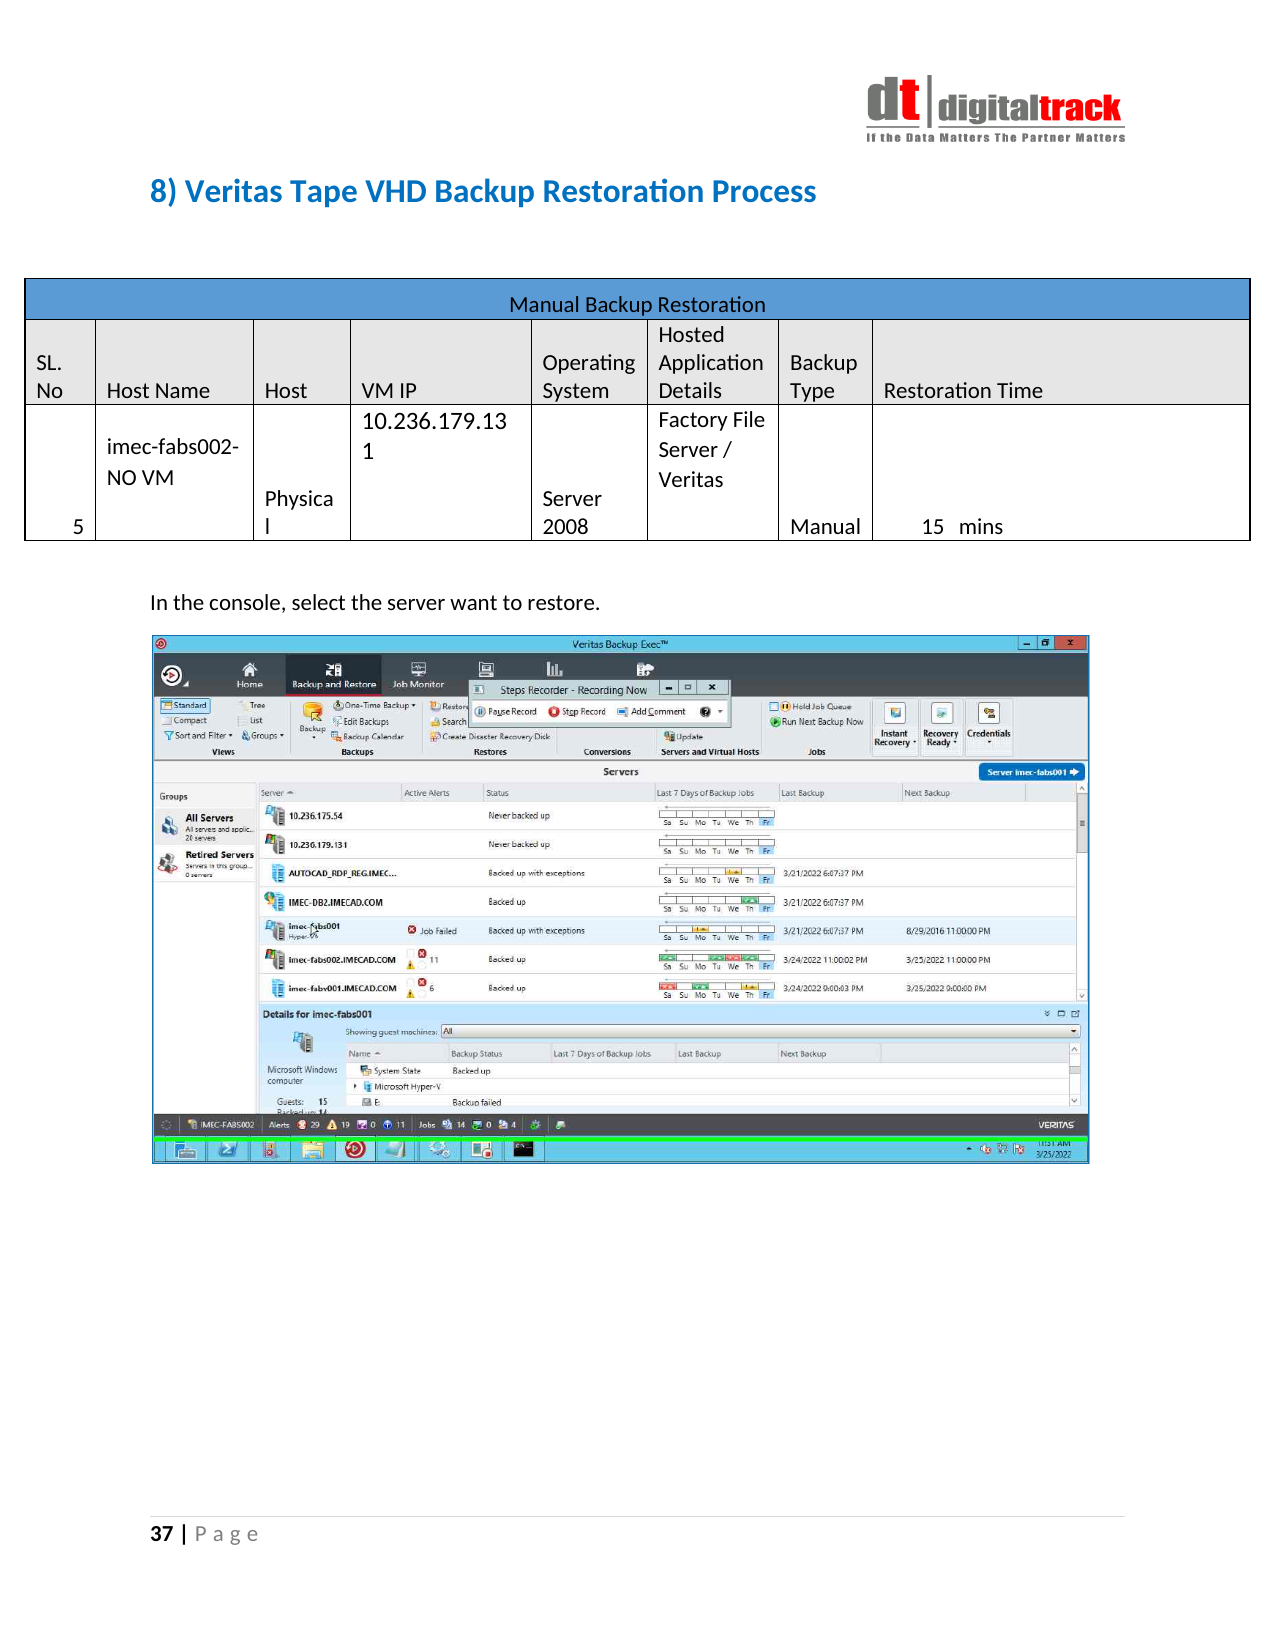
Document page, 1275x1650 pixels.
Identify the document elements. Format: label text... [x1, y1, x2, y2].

table_cell VM IP [351, 320, 531, 404]
table_cell Backup Type [779, 320, 872, 404]
table_cell Host [254, 320, 350, 404]
table_cell Factory File Server / Veritas [648, 405, 778, 540]
table_cell imec-fabs002-NO VM [96, 405, 253, 540]
picture [866, 75, 1125, 142]
table_cell SL. No [26, 320, 95, 404]
table_cell mins [873, 405, 1249, 540]
text In the console, select the server want to restore. [150, 588, 1125, 616]
table_cell Hosted Application Details [648, 320, 778, 404]
table_cell 10.236.179.131 [351, 405, 531, 540]
picture [150, 635, 1091, 1168]
table_cell Physical [254, 405, 350, 540]
table_cell Restoration Time [873, 320, 1249, 404]
table_cell Manual [779, 405, 872, 540]
table_cell 5 [26, 405, 95, 540]
table_cell Server 2008 [532, 405, 647, 540]
table_cell Operating System [532, 320, 647, 404]
table_header Manual Backup Restoration [26, 279, 1249, 319]
text 8) Veritas Tape VHD Backup Restoration Process [150, 170, 1125, 211]
table_cell Host Name [96, 320, 253, 404]
